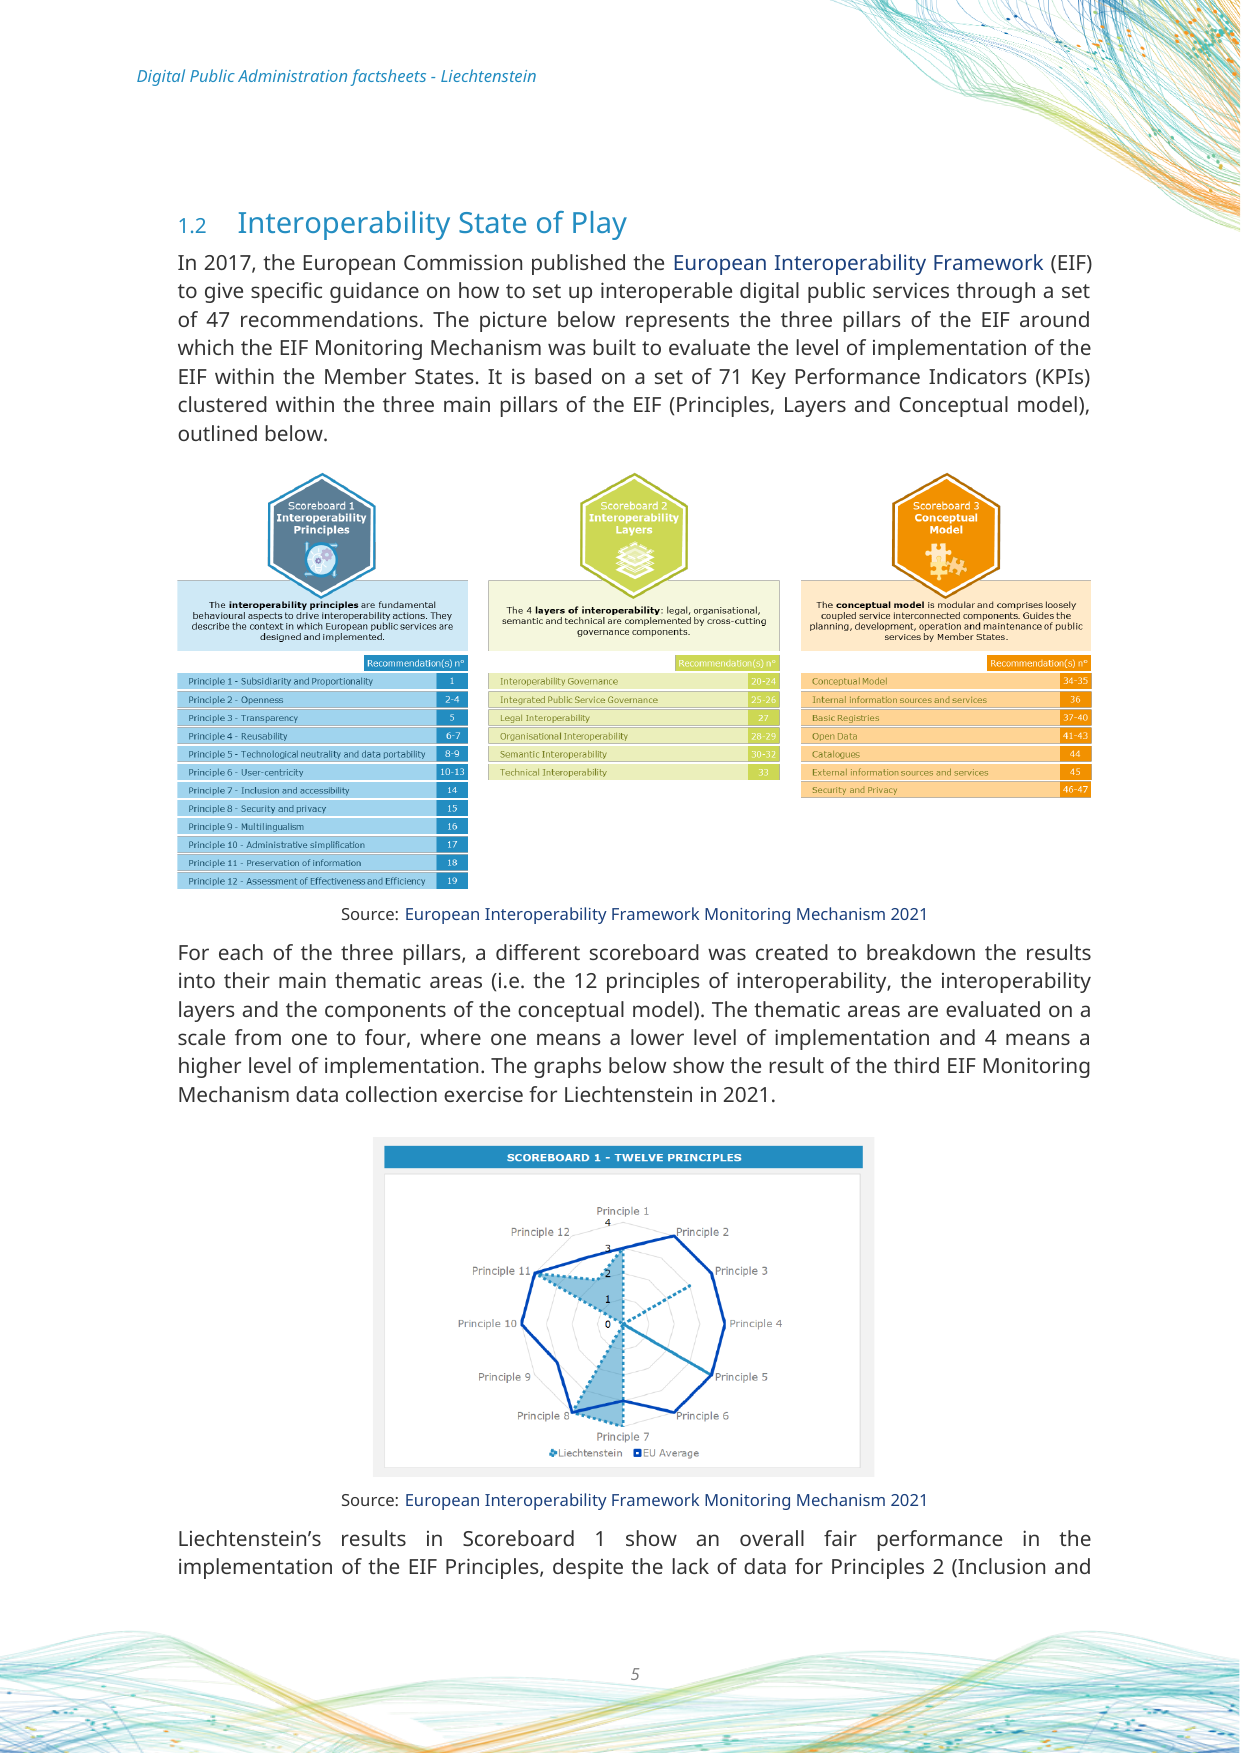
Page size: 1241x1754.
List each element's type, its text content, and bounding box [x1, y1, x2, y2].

picture [0, 1606, 1240, 1753]
picture [177, 472, 1093, 891]
text For each of the three pillars, a different scoreboard was created to breakdown the results into their main thematic areas (i.e. the 12 principles of interoperability, the interoperability layers and the components of the conceptual model). The thematic areas are evaluated on a scale from one to four, where one means a lower level of implementation and 4 means a higher level of implementation. The graphs below show the result of the third EIF Monitoring Mechanism data collection exercise for Liechtenstein in 2021. [177, 938, 1092, 1108]
picture [372, 1137, 875, 1477]
text In 2017, the European Commission published the European Interoperability Framework (EIF) to give specific guidance on how to set up interoperable digital public services through a set of 47 recommendations. The picture below represents the three pillars of the EIF around which the EIF Monitoring Mechanism was built to evaluate the level of implementation of the EIF within the Member States. It is based on a set of 71 Key Performance Indicators (KPIs) clustered within the three main pillars of the EIF (Principles, Layers and Conceptual model), outlined below. [177, 248, 1092, 447]
text Source: European Interoperability Framework Monitoring Mechanism 2021 [177, 1489, 1092, 1511]
text Source: European Interoperability Framework Monitoring Mechanism 2021 [177, 903, 1092, 925]
picture [817, 0, 1241, 250]
subtitle Interoperability State of Play [177, 202, 1092, 242]
